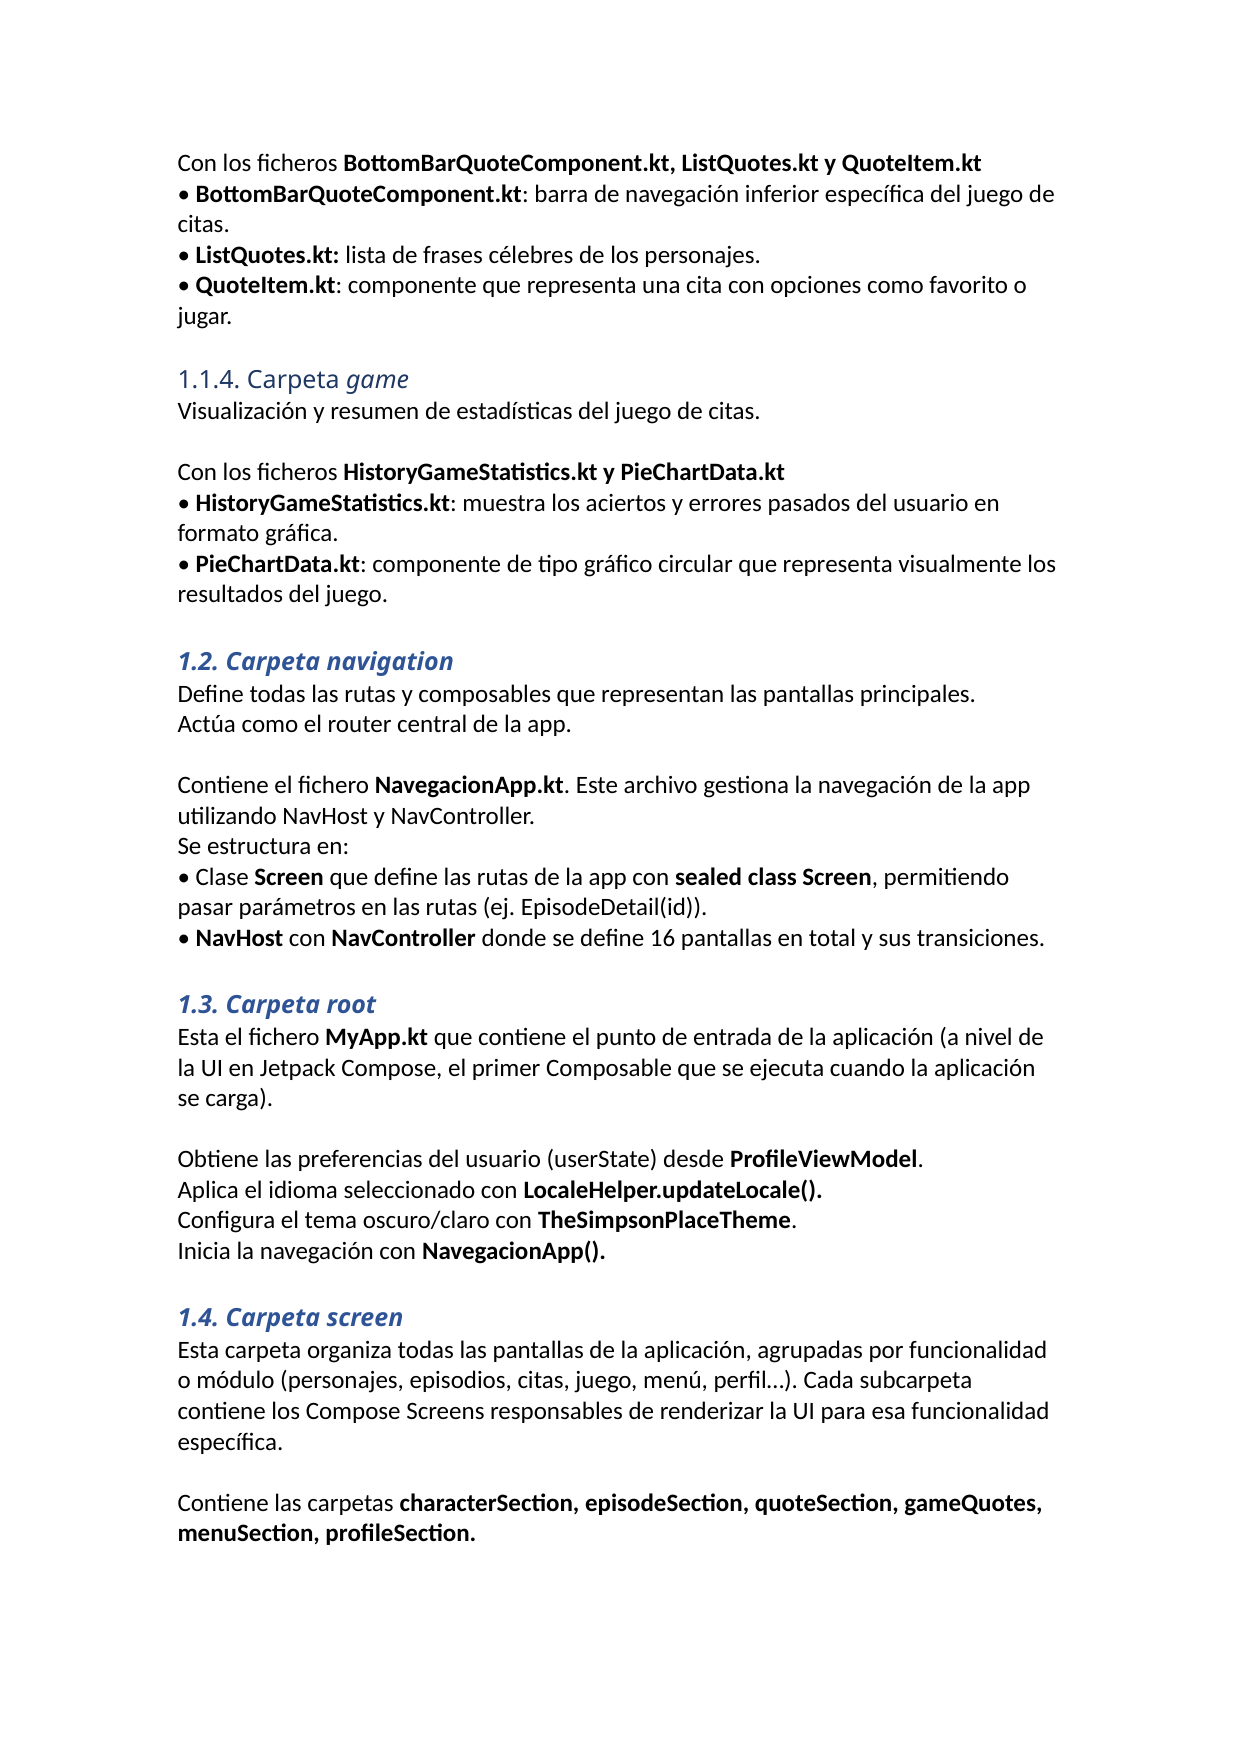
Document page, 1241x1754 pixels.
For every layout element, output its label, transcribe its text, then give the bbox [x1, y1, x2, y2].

subtitle 1.3. Carpeta root [177, 987, 1063, 1021]
text Contiene el fichero NavegacionApp.kt. Este archivo gestiona la navegación de la app utilizando NavHost y NavController. [177, 769, 1063, 830]
text • HistoryGameStatistics.kt: muestra los aciertos y errores pasados del usuario en formato gráfica. [177, 487, 1063, 548]
text Obtiene las preferencias del usuario (userState) desde ProfileViewModel. [177, 1143, 1063, 1174]
text Esta el fichero MyApp.kt que contiene el punto de entrada de la aplicación (a nivel de la UI en Jetpack Compose, el primer Composable que se ejecuta cuando la aplicación se carga). [177, 1021, 1063, 1113]
text Con los ficheros HistoryGameStatistics.kt y PieChartData.kt [177, 456, 1063, 487]
text • QuoteItem.kt: componente que representa una cita con opciones como favorito o jugar. [177, 270, 1063, 331]
text Actúa como el router central de la app. [177, 708, 1063, 739]
subtitle 1.4. Carpeta screen [177, 1300, 1063, 1334]
text 1.1.4. Carpeta game [177, 361, 1063, 395]
text Define todas las rutas y composables que representan las pantallas principales. [177, 678, 1063, 708]
text Visualización y resumen de estadísticas del juego de citas. [177, 395, 1063, 426]
text • BottomBarQuoteComponent.kt: barra de navegación inferior específica del juego de citas. [177, 178, 1063, 239]
text Inicia la navegación con NavegacionApp(). [177, 1235, 1063, 1265]
text Con los ficheros BottomBarQuoteComponent.kt, ListQuotes.kt y QuoteItem.kt [177, 148, 1063, 178]
text • PieChartData.kt: componente de tipo gráfico circular que representa visualmente los resultados del juego. [177, 548, 1063, 609]
text • NavHost con NavController donde se define 16 pantallas en total y sus transiciones. [177, 922, 1063, 952]
text Configura el tema oscuro/claro con TheSimpsonPlaceTheme. [177, 1204, 1063, 1235]
text Se estructura en: [177, 830, 1063, 861]
text • Clase Screen que define las rutas de la app con sealed class Screen, permitiendo pasar parámetros en las rutas (ej. EpisodeDetail(id)). [177, 861, 1063, 922]
subtitle 1.2. Carpeta navigation [177, 644, 1063, 678]
text Aplica el idioma seleccionado con LocaleHelper.updateLocale(). [177, 1174, 1063, 1204]
text Contiene las carpetas characterSection, episodeSection, quoteSection, gameQuotes, menuSection, profileSection. [177, 1487, 1063, 1548]
text Esta carpeta organiza todas las pantallas de la aplicación, agrupadas por funcionalidad o módulo (personajes, episodios, citas, juego, menú, perfil…). Cada subcarpeta contiene los Compose Screens responsables de renderizar la UI para esa funcionalidad específica. [177, 1334, 1063, 1456]
text • ListQuotes.kt: lista de frases célebres de los personajes. [177, 239, 1063, 270]
